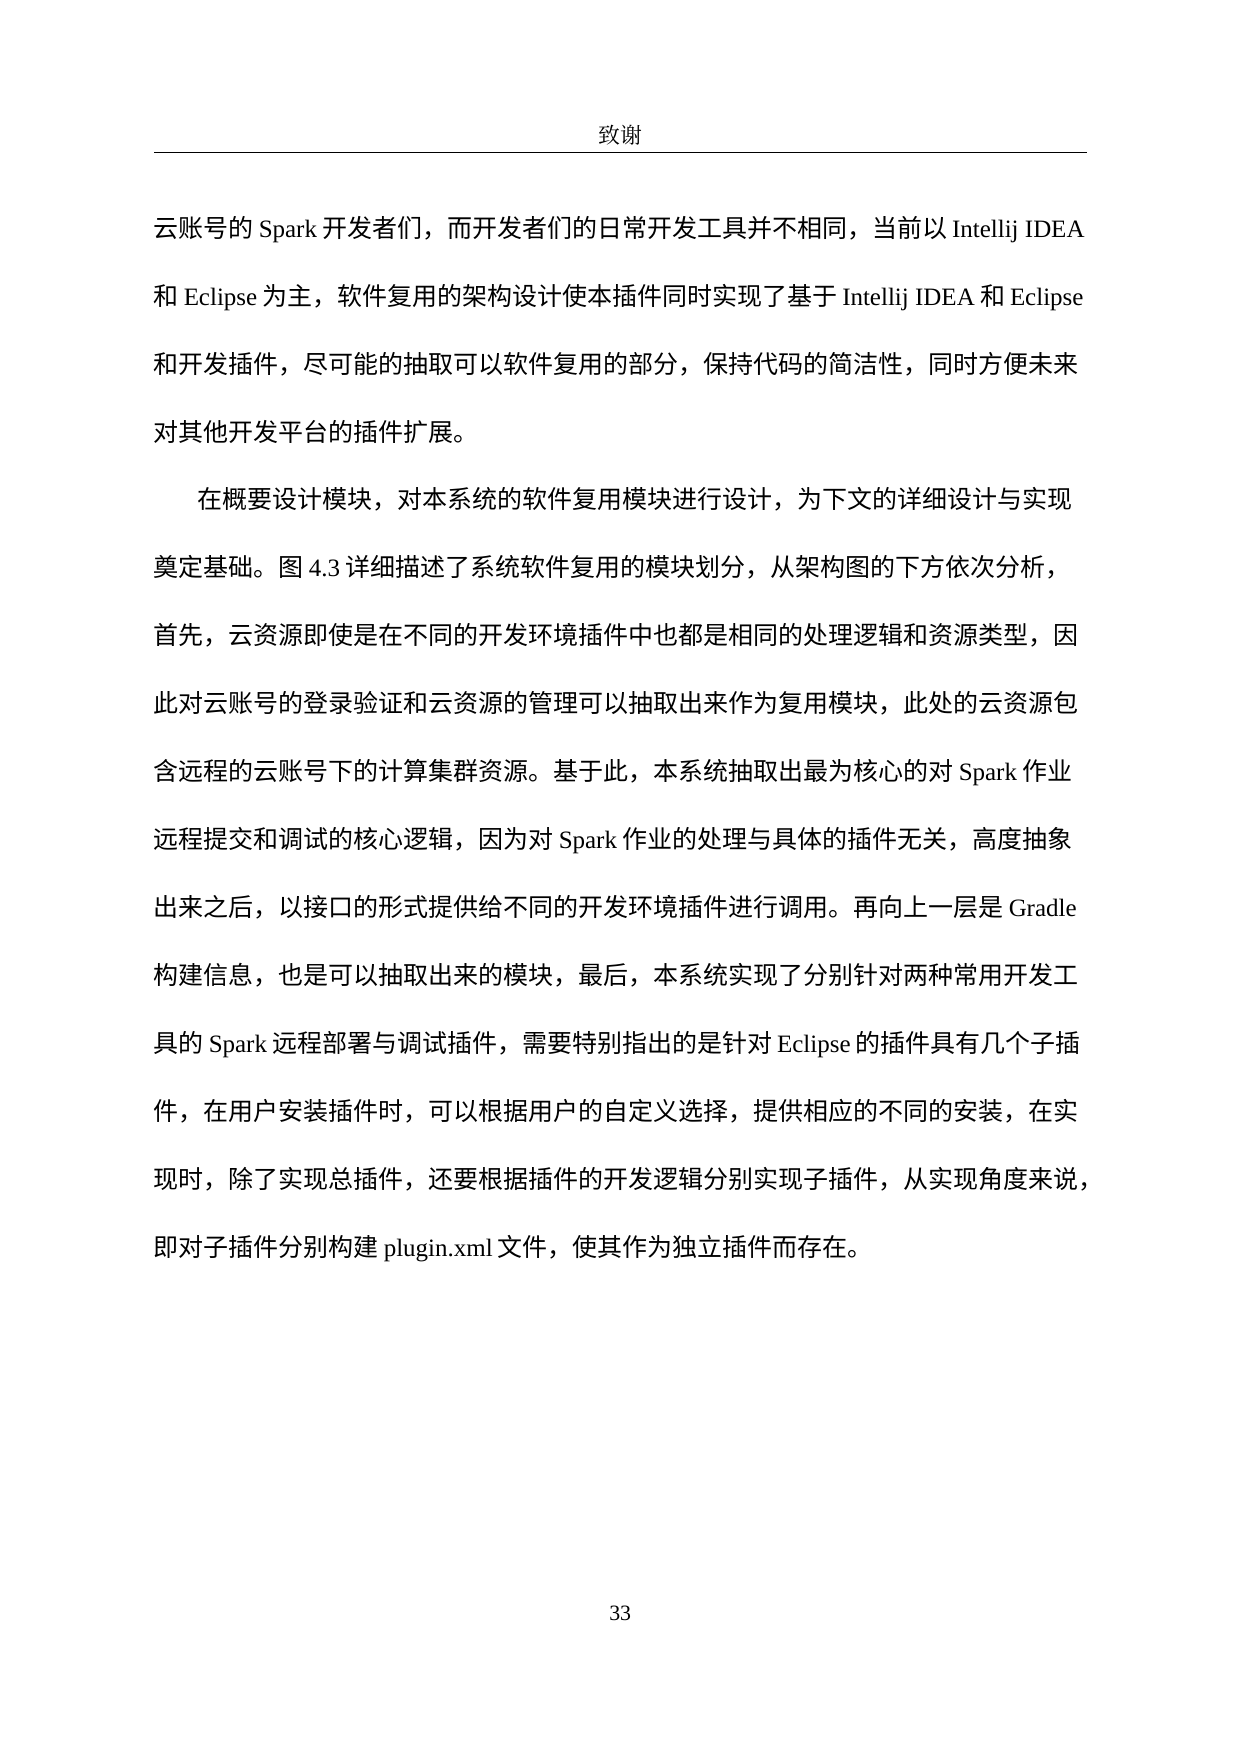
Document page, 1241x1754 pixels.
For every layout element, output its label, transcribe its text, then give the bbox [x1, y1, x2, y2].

text 在概要设计模块，对本系统的软件复用模块进行设计，为下文的详细设计与实现奠定基础。图4.3详细描述了系统软件复用的模块划分，从架构图的下方依次分析，首先，云资源即使是在不同的开发环境插件中也都是相同的处理逻辑和资源类型，因此对云账号的登录验证和云资源的管理可以抽取出来作为复用模块，此处的云资源包含远程的云账号下的计算集群资源。基于此，本系统抽取出最为核心的对Spark作业远程提交和调试的核心逻辑，因为对Spark作业的处理与具体的插件无关，高度抽象出来之后，以接口的形式提供给不同的开发环境插件进行调用。再向上一层是Gradle构建信息，也是可以抽取出来的模块，最后，本系统实现了分别针对两种常用开发工具的Spark远程部署与调试插件，需要特别指出的是针对Eclipse的插件具有几个子插件，在用户安装插件时，可以根据用户的自定义选择，提供相应的不同的安装，在实现时，除了实现总插件，还要根据插件的开发逻辑分别实现子插件，从实现角度来说，即对子插件分别构建plugin.xml文件，使其作为独立插件而存在。 [153, 464, 1087, 1279]
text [153, 192, 1087, 464]
